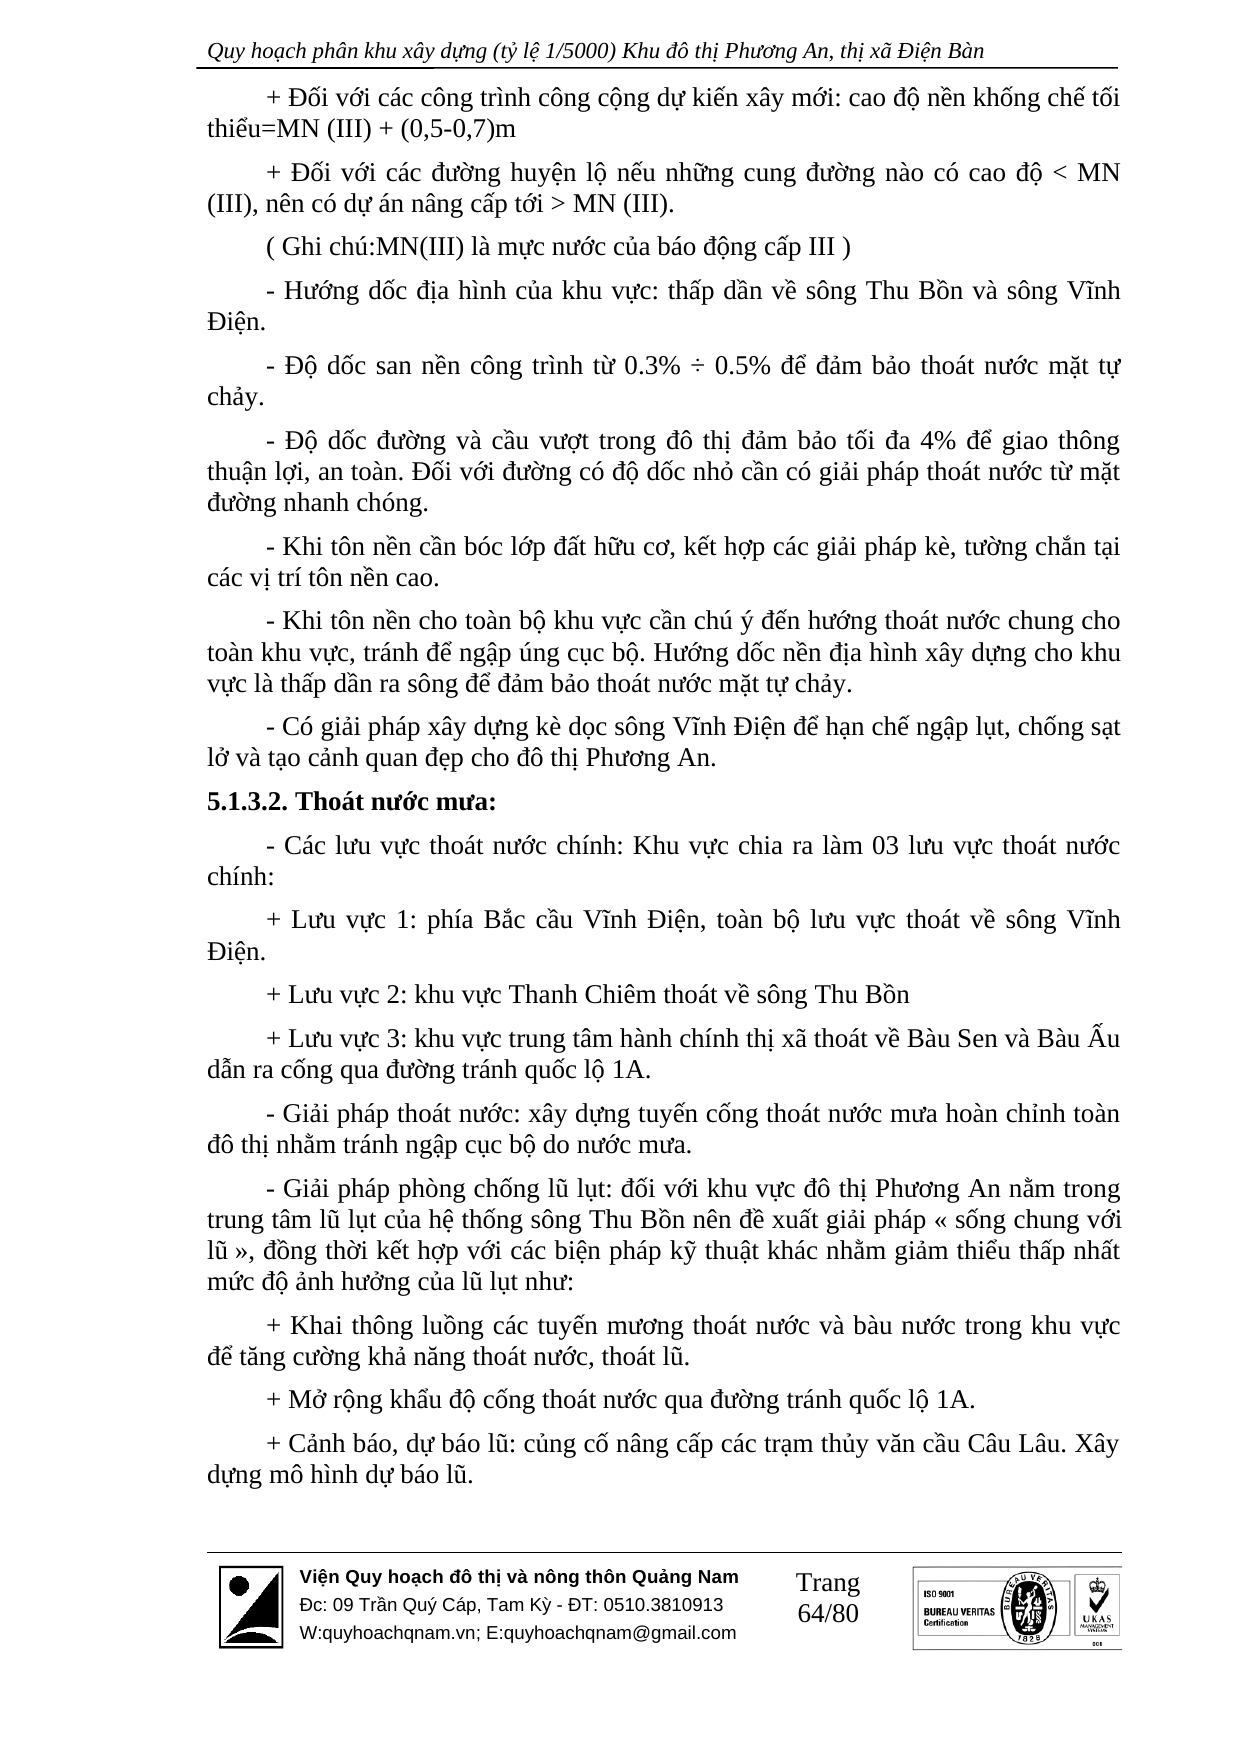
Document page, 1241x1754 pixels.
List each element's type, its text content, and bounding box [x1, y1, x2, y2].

text - Khi tôn nền cho toàn bộ khu vực cần chú ý đến hướng thoát nước chung cho toàn khu vực, tránh để ngập úng cục bộ. Hướng dốc nền địa hình xây dựng cho khu vực là thấp dần ra sông để đảm bảo thoát nước mặt tự chảy. [207, 604, 1122, 698]
text - Độ dốc đường và cầu vượt trong đô thị đảm bảo tối đa 4% để giao thông thuận lợi, an toàn. Đối với đường có độ dốc nhỏ cần có giải pháp thoát nước từ mặt đường nhanh chóng. [207, 424, 1122, 517]
text - Giải pháp phòng chống lũ lụt: đối với khu vực đô thị Phương An nằm trong trung tâm lũ lụt của hệ thống sông Thu Bồn nên đề xuất giải pháp « sống chung với lũ », đồng thời kết hợp với các biện pháp kỹ thuật khác nhằm giảm thiểu thấp nhất mức độ ảnh hưởng của lũ lụt như: [207, 1172, 1122, 1296]
text + Khai thông luồng các tuyến mương thoát nước và bàu nước trong khu vực để tăng cường khả năng thoát nước, thoát lũ. [207, 1309, 1122, 1371]
text + Mở rộng khẩu độ cống thoát nước qua đường tránh quốc lộ 1A. [207, 1383, 1122, 1415]
text - Các lưu vực thoát nước chính: Khu vực chia ra làm 03 lưu vực thoát nước chính: [207, 829, 1122, 891]
text - Có giải pháp xây dựng kè dọc sông Vĩnh Điện để hạn chế ngập lụt, chống sạt lở và tạo cảnh quan đẹp cho đô thị Phương An. [207, 710, 1122, 773]
text + Đối với các công trình công cộng dự kiến xây mới: cao độ nền khống chế tối thiểu=MN (III) + (0,5-0,7)m [207, 81, 1122, 143]
text ( Ghi chú:MN(III) là mực nước của báo động cấp III ) [207, 231, 1122, 262]
subtitle Thoát nước mưa: [207, 785, 1122, 816]
text - Khi tôn nền cần bóc lớp đất hữu cơ, kết hợp các giải pháp kè, tường chắn tại các vị trí tôn nền cao. [207, 530, 1122, 592]
picture [911, 1565, 1123, 1651]
text - Giải pháp thoát nước: xây dựng tuyến cống thoát nước mưa hoàn chỉnh toàn đô thị nhằm tránh ngập cục bộ do nước mưa. [207, 1097, 1122, 1159]
text + Cảnh báo, dự báo lũ: củng cố nâng cấp các trạm thủy văn cầu Câu Lâu. Xây dựng mô hình dự báo lũ. [207, 1427, 1122, 1489]
text + Đối với các đường huyện lộ nếu những cung đường nào có cao độ < MN (III), nên có dự án nâng cấp tới > MN (III). [207, 156, 1122, 218]
text - Hướng dốc địa hình của khu vực: thấp dần về sông Thu Bồn và sông Vĩnh Điện. [207, 274, 1122, 336]
text + Lưu vực 2: khu vực Thanh Chiêm thoát về sông Thu Bồn [207, 978, 1122, 1009]
text + Lưu vực 3: khu vực trung tâm hành chính thị xã thoát về Bàu Sen và Bàu Ấu dẫn ra cống qua đường tránh quốc lộ 1A. [207, 1022, 1122, 1084]
text - Độ dốc san nền công trình từ 0.3% ÷ 0.5% để đảm bảo thoát nước mặt tự chảy. [207, 349, 1122, 411]
picture [218, 1565, 284, 1649]
text + Lưu vực 1: phía Bắc cầu Vĩnh Điện, toàn bộ lưu vực thoát về sông Vĩnh Điện. [207, 904, 1122, 966]
